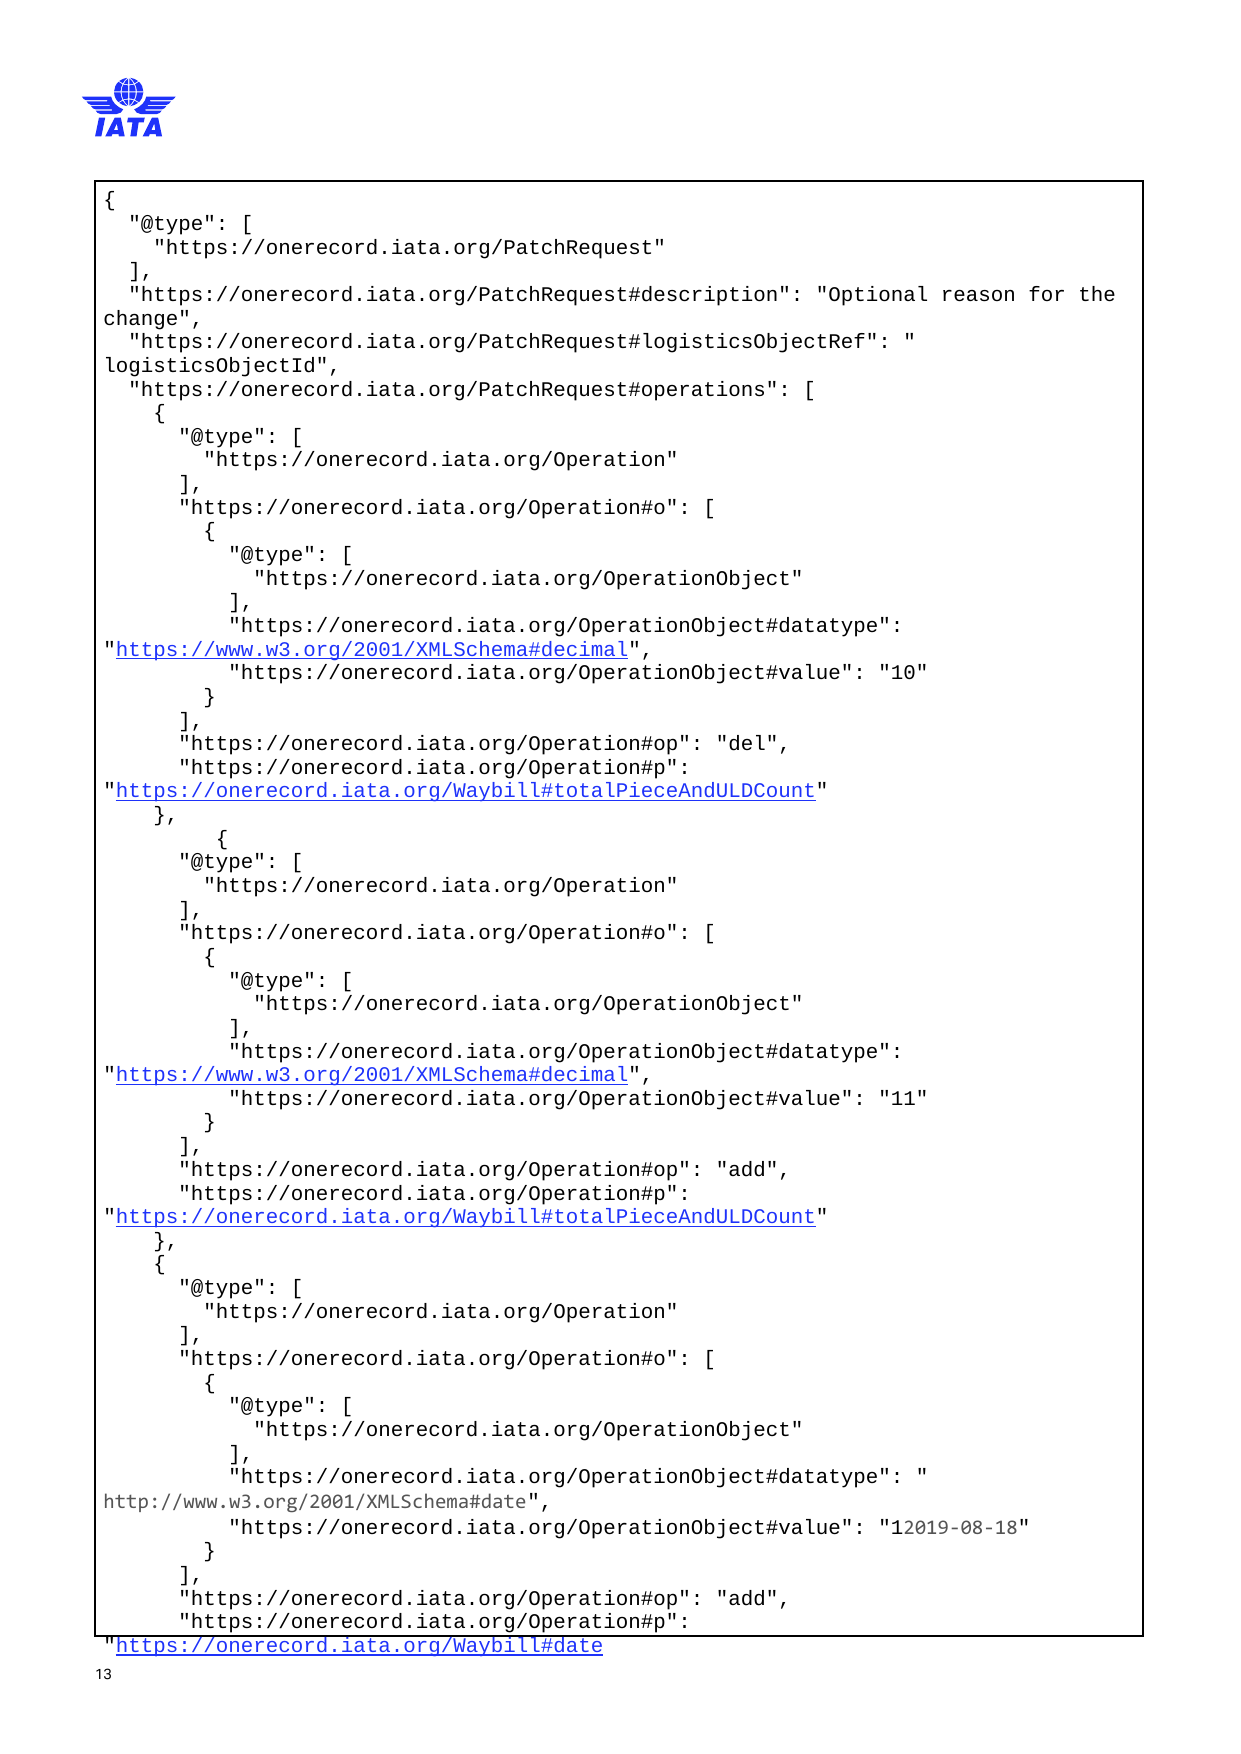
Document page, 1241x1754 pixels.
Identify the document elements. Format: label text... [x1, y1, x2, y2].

table_header { "@type": [ "https://onerecord.iata.org/PatchRequest" ], "https://onerecord.iata.org/PatchRequest#description": "Optional reason for the change", "https://onerecord.iata.org/PatchRequest#logisticsObjectRef": " logisticsObjectId", "https://onerecord.iata.org/PatchRequest#operations": [ { "@type": [ "https://onerecord.iata.org/Operation" ], "https://onerecord.iata.org/Operation#o": [ { "@type": [ "https://onerecord.iata.org/OperationObject" ], "https://onerecord.iata.org/OperationObject#datatype": "https://www.w3.org/2001/XMLSchema#decimal", "https://onerecord.iata.org/OperationObject#value": "10" } ], "https://onerecord.iata.org/Operation#op": "del", "https://onerecord.iata.org/Operation#p": "https://onerecord.iata.org/Waybill#totalPieceAndULDCount" }, { "@type": [ "https://onerecord.iata.org/Operation" ], "https://onerecord.iata.org/Operation#o": [ { "@type": [ "https://onerecord.iata.org/OperationObject" ], "https://onerecord.iata.org/OperationObject#datatype": "https://www.w3.org/2001/XMLSchema#decimal", "https://onerecord.iata.org/OperationObject#value": "11" } ], "https://onerecord.iata.org/Operation#op": "add", "https://onerecord.iata.org/Operation#p": "https://onerecord.iata.org/Waybill#totalPieceAndULDCount" }, { "@type": [ "https://onerecord.iata.org/Operation" ], "https://onerecord.iata.org/Operation#o": [ { "@type": [ "https://onerecord.iata.org/OperationObject" ], "https://onerecord.iata.org/OperationObject#datatype": " http://www.w3.org/2001/XMLSchema#date", "https://onerecord.iata.org/OperationObject#value": "12019-08-18" } ], "https://onerecord.iata.org/Operation#op": "add", "https://onerecord.iata.org/Operation#p": "https://onerecord.iata.org/Waybill#date } ], "https://onerecord.iata.org/PatchRequest#requestorCompanyIdentifier": "string", "https://onerecord.iata.org/PatchRequest#revision": "string" } [96, 182, 1142, 1635]
